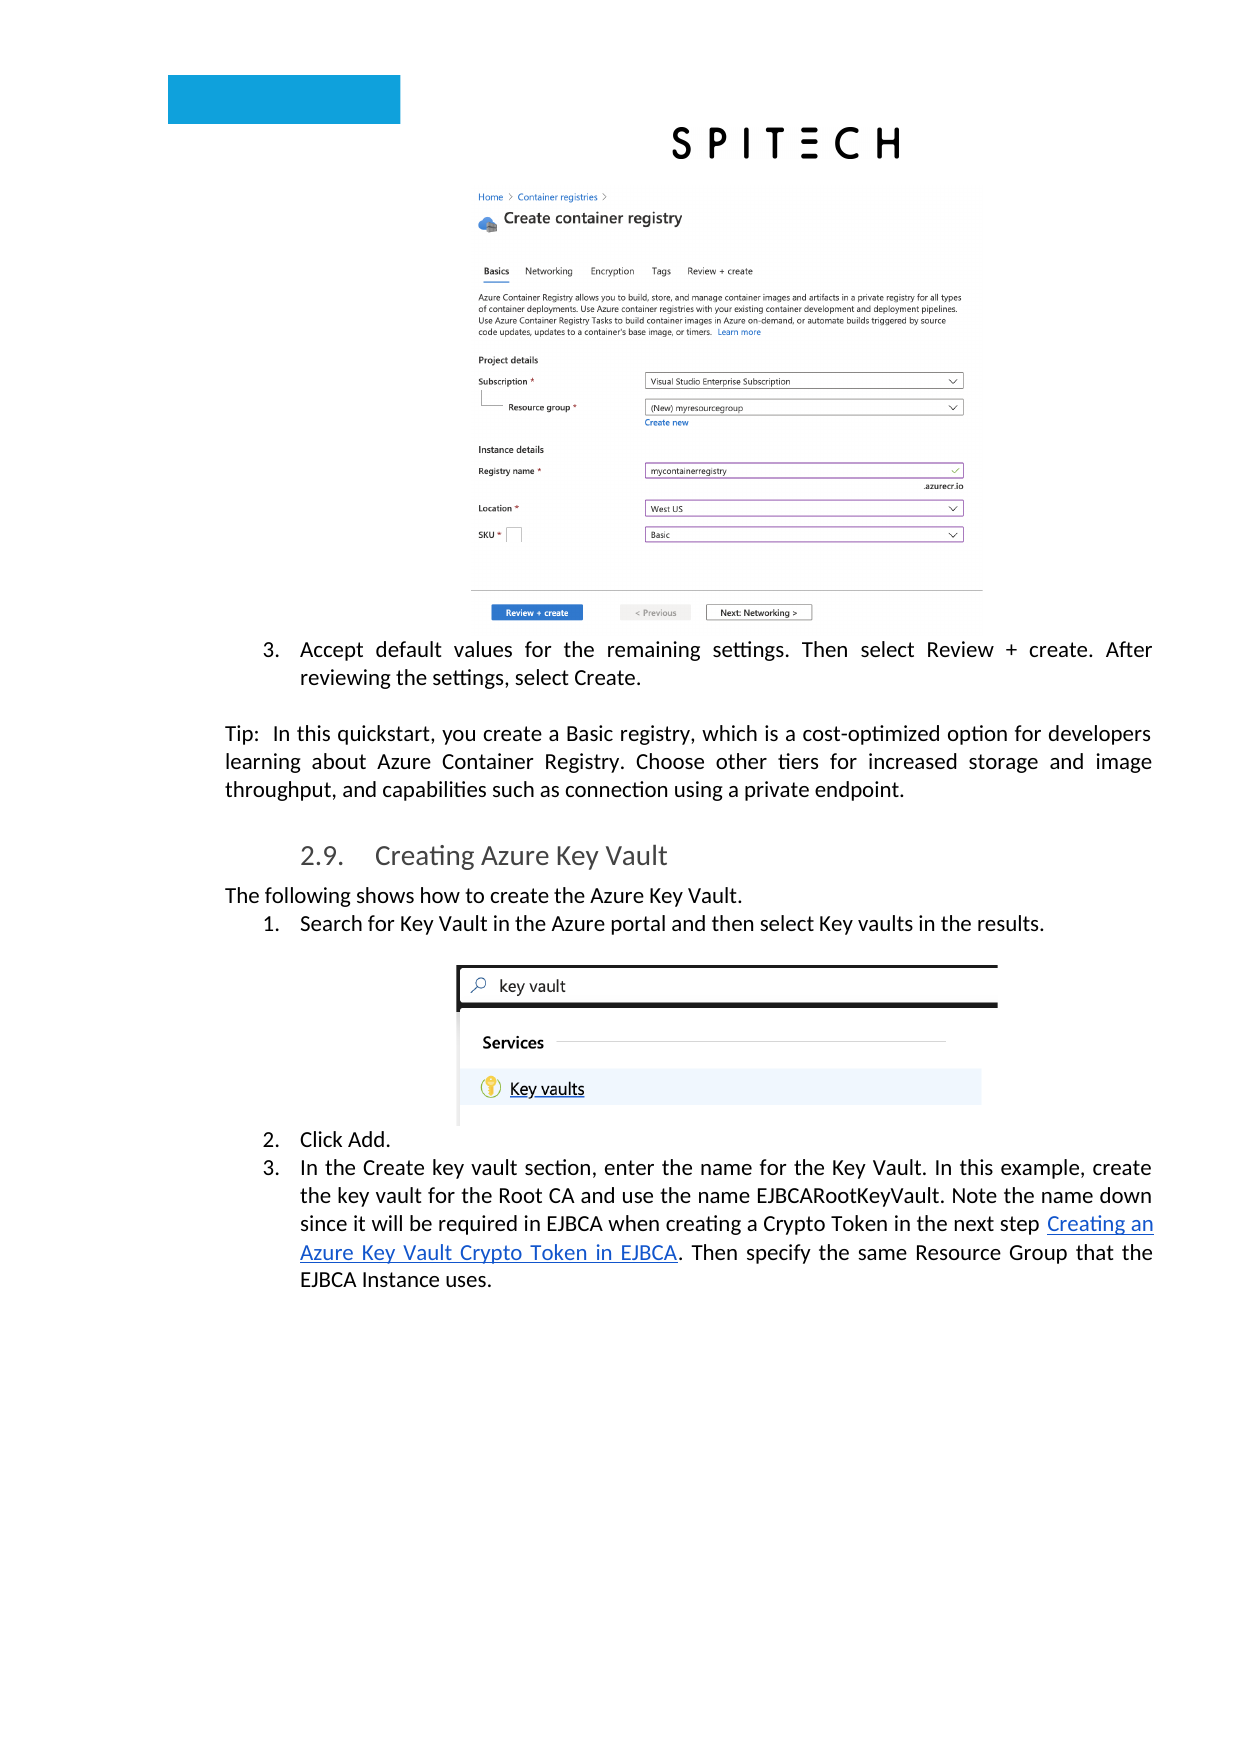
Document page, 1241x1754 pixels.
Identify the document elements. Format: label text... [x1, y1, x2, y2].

list Click Add. [262, 1126, 1154, 1153]
list In the Create key vault section, enter the name for the Key Vault. In this example, create the key vault for the Root CA and use the name EJBCARootKeyVault. Note the name down since it will be required in EJBCA when creating a Crypto Token in the next step Creating an Azure Key Vault Crypto Token in EJBCA. Then specify the same Resource Group that the EJBCA Instance uses. [262, 1153, 1154, 1294]
list Accept default values for the remaining settings. Then select Review + create. After reviewing the settings, select Create. [262, 635, 1154, 691]
picture [471, 185, 983, 636]
text Tip: In this quickstart, you create a Basic registry, which is a cost-optimized option for developers learning about Azure Container Registry. Choose other tiers for increased storage and image throughput, and capabilities such as connection using a private endpoint. [225, 719, 1154, 803]
picture [456, 965, 998, 1126]
text The following shows how to create the Azure Key Vault. [225, 881, 1154, 909]
list Search for Key Vault in the Azure portal and then select Key vaults in the results. [262, 909, 1154, 937]
subtitle Creating Azure Key Vault [300, 837, 1124, 872]
